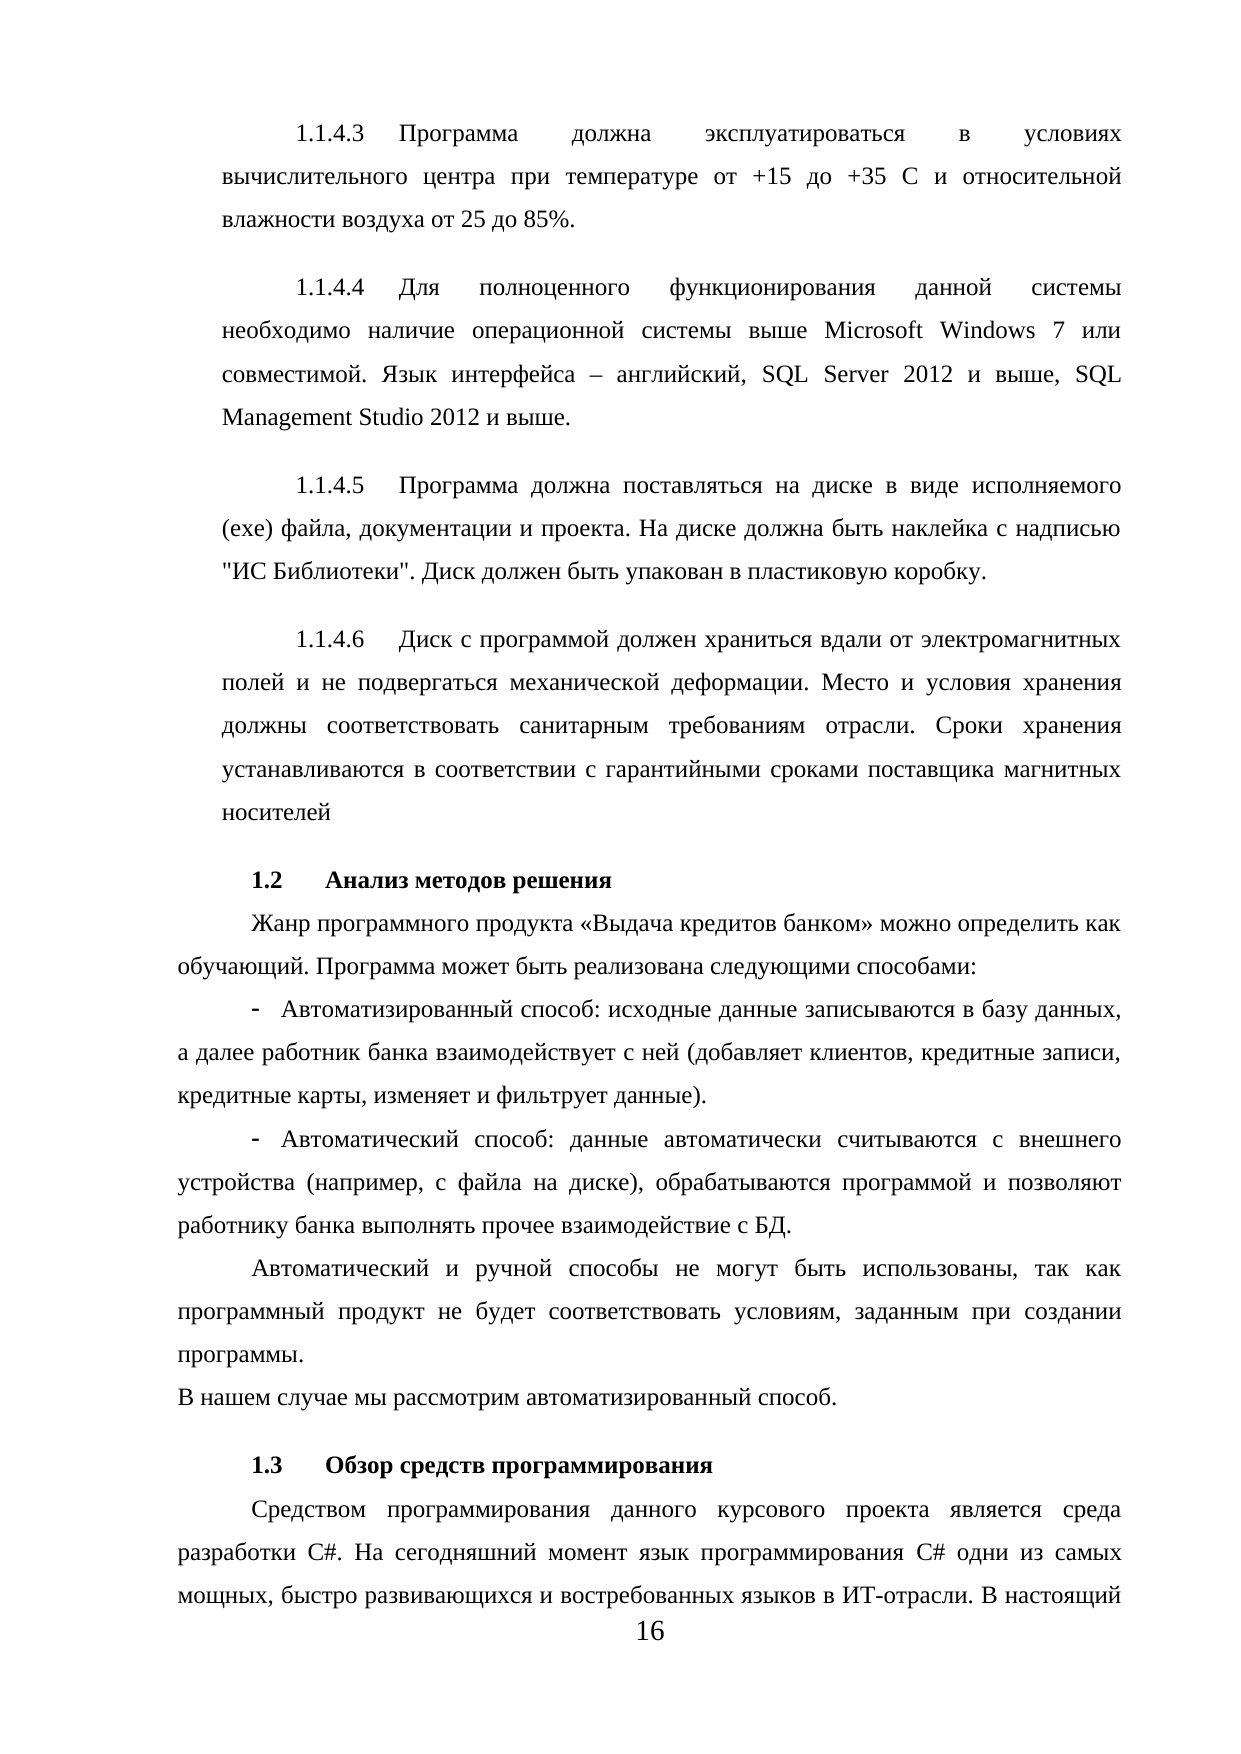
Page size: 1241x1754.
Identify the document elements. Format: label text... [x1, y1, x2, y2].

list Для полноценного функционирования данной системы необходимо наличие операционной системы выше Microsoft Windows 7 или совместимой. Язык интерфейса – английский, SQL Server 2012 и выше, SQL Management Studio 2012 и выше. [222, 272, 1122, 431]
text Автоматический и ручной способы не могут быть использованы, так как программный продукт не будет соответствовать условиям, заданным при создании программы. [177, 1253, 1122, 1368]
list Анализ методов решения [177, 865, 1122, 894]
list Обзор средств программирования [177, 1451, 1122, 1479]
list Автоматизированный способ: исходные данные записываются в базу данных, а далее работник банка взаимодействует с ней (добавляет клиентов, кредитные записи, кредитные карты, изменяет и фильтрует данные). [177, 994, 1122, 1109]
list Программа должна эксплуатироваться в условиях вычислительного центра при температуре от +15 до +35 С и относительной влажности воздуха от 25 до 85%. [222, 118, 1122, 233]
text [177, 1494, 1122, 1609]
text В нашем случае мы рассмотрим автоматизированный способ. [177, 1382, 1122, 1411]
list Диск с программой должен храниться вдали от электромагнитных полей и не подвергаться механической деформации. Место и условия хранения должны соответствовать санитарным требованиям отрасли. Сроки хранения устанавливаются в соответствии с гарантийными сроками поставщика магнитных носителей [222, 624, 1122, 826]
list Программа должна поставляться на диске в виде исполняемого (еxе) файла, документации и проекта. На диске должна быть наклейка с надписью "ИС Библиотеки". Диск должен быть упакован в пластиковую коробку. [222, 470, 1122, 585]
list Автоматический способ: данные автоматически считываются с внешнего устройства (например, с файла на диске), обрабатываются программой и позволяют работнику банка выполнять прочее взаимодействие с БД. [177, 1124, 1122, 1239]
text Жанр программного продукта «Выдача кредитов банком» можно определить как обучающий. Программа может быть реализована следующими способами: [177, 908, 1122, 980]
